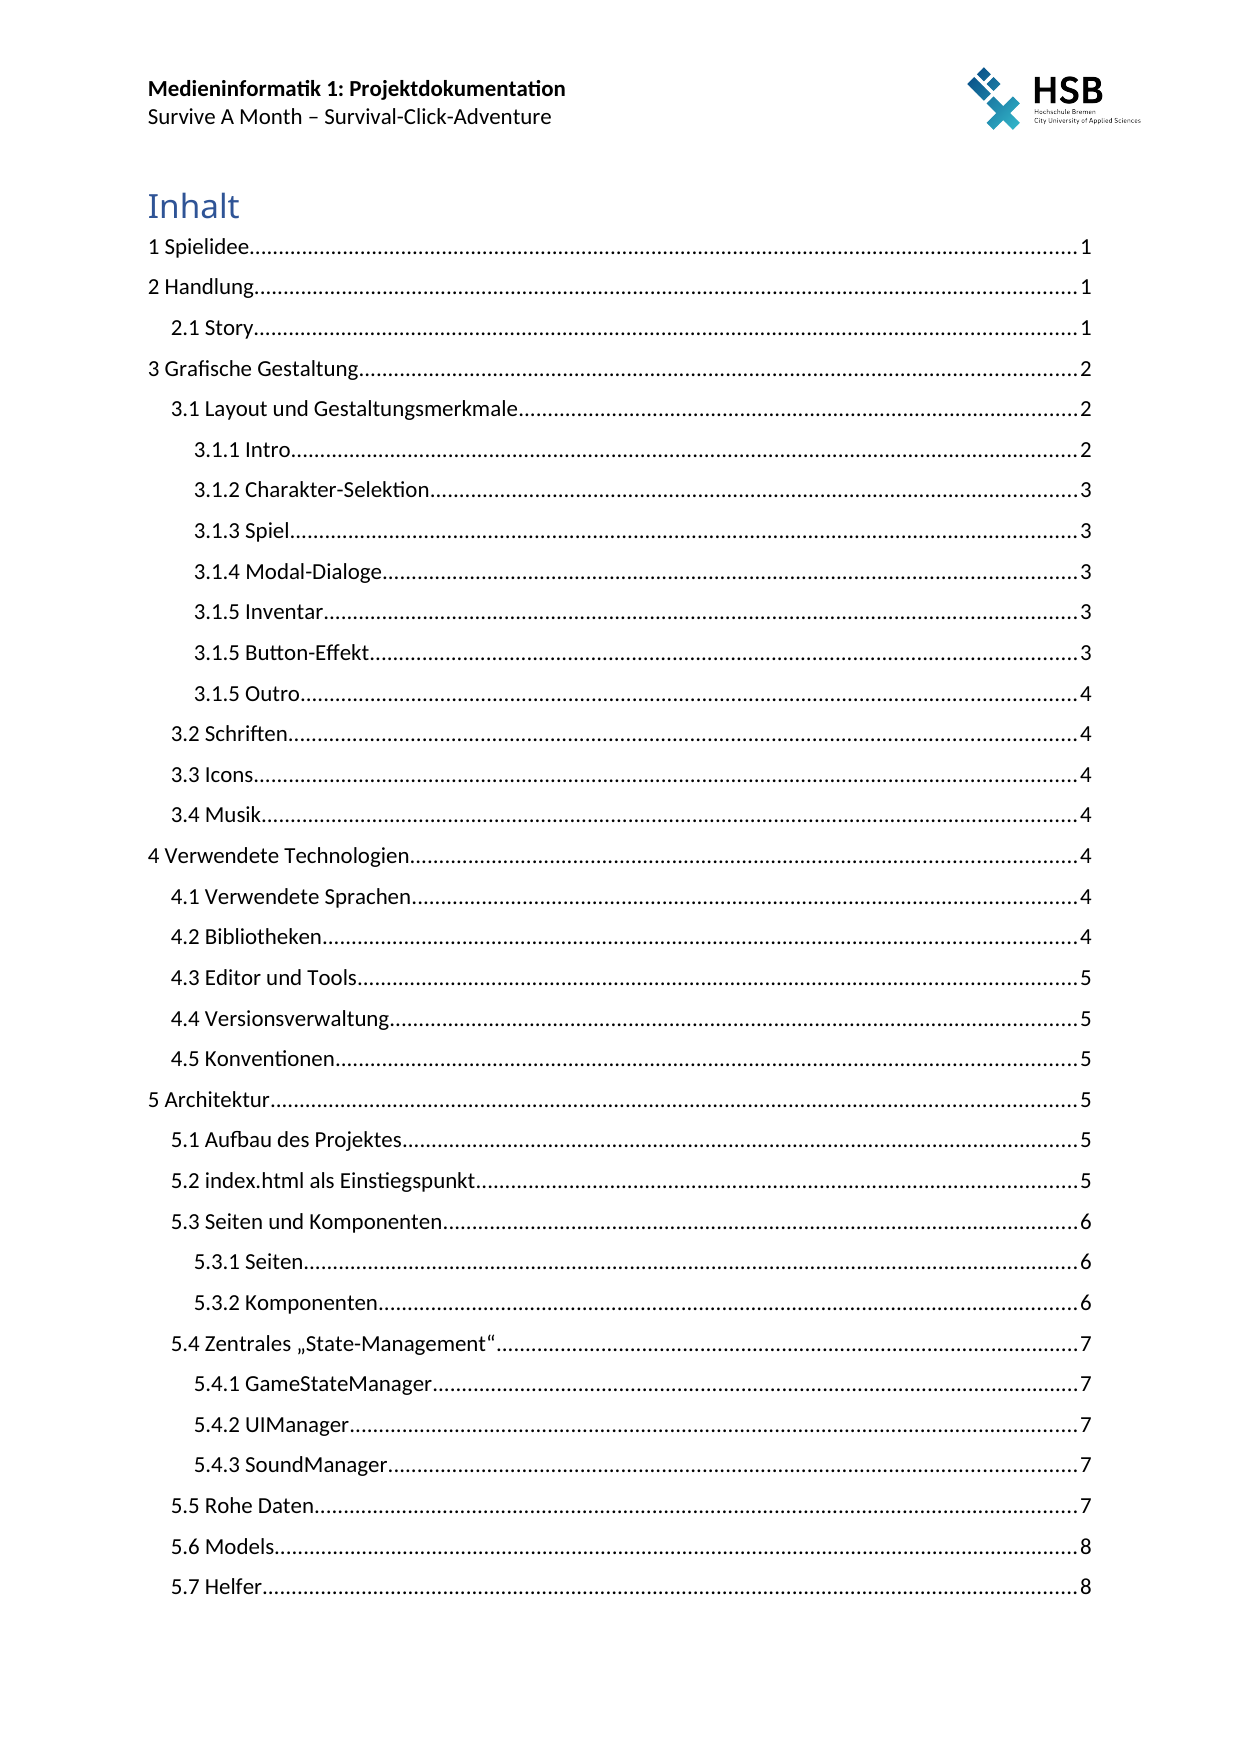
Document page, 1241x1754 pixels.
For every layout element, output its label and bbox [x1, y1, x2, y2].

picture [950, 50, 1158, 147]
